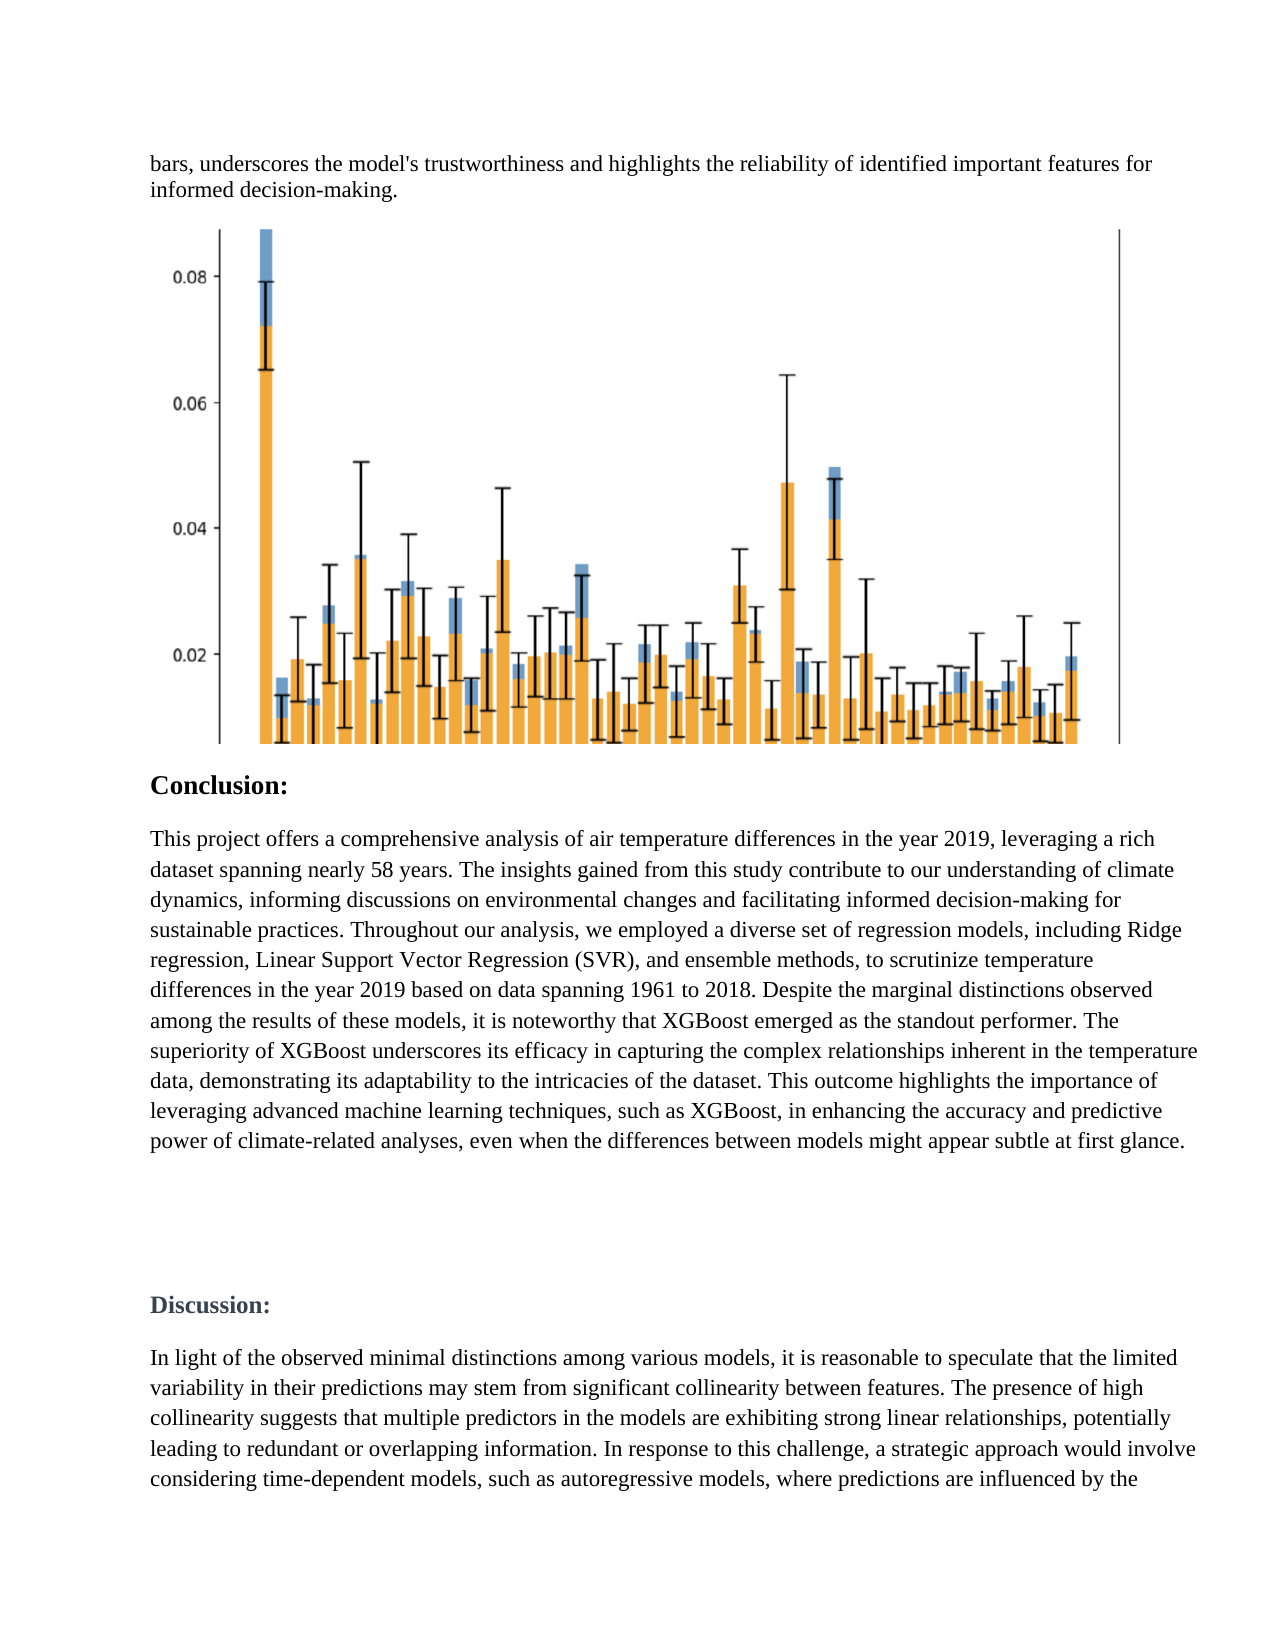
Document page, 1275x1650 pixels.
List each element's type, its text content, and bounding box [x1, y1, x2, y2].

picture [150, 227, 1200, 745]
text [150, 150, 1200, 203]
text Conclusion: [150, 769, 1200, 801]
text Discussion: [150, 1290, 1200, 1319]
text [150, 1344, 1200, 1491]
text This project offers a comprehensive analysis of air temperature differences in the year 2019, leveraging a rich dataset spanning nearly 58 years. The insights gained from this study contribute to our understanding of climate dynamics, informing discussions on environmental changes and facilitating informed decision-making for sustainable practices. Throughout our analysis, we employed a diverse set of regression models, including Ridge regression, Linear Support Vector Regression (SVR), and ensemble methods, to scrutinize temperature differences in the year 2019 based on data spanning 1961 to 2018. Despite the marginal distinctions observed among the results of these models, it is noteworthy that XGBoost emerged as the standout performer. The superiority of XGBoost underscores its efficacy in capturing the complex relationships inherent in the temperature data, demonstrating its adaptability to the intricacies of the dataset. This outcome highlights the importance of leveraging advanced machine learning techniques, such as XGBoost, in enhancing the accuracy and predictive power of climate-related analyses, even when the differences between models might appear subtle at first glance. [150, 826, 1200, 1154]
